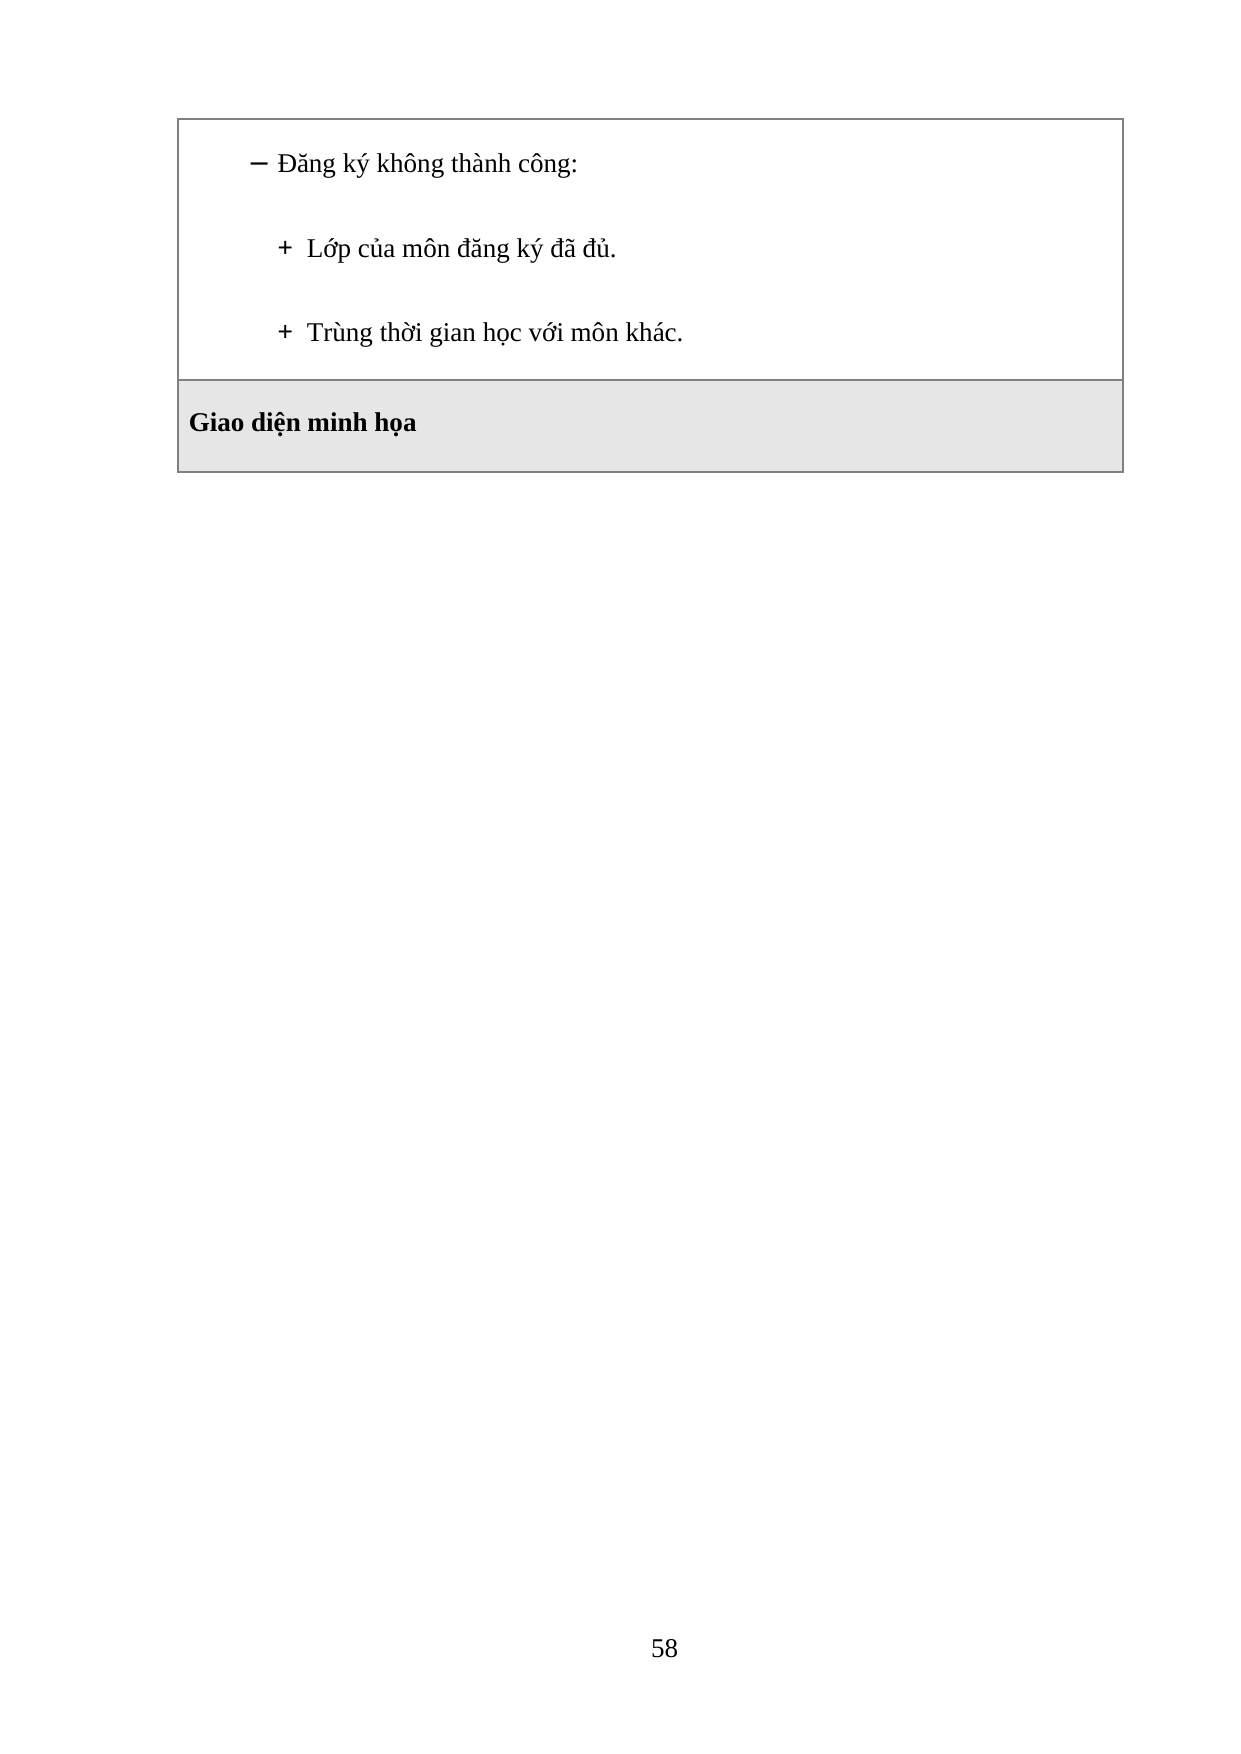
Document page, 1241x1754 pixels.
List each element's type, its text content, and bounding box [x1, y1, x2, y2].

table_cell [179, 120, 1122, 379]
table_cell Giao diện minh họa [179, 381, 1122, 471]
